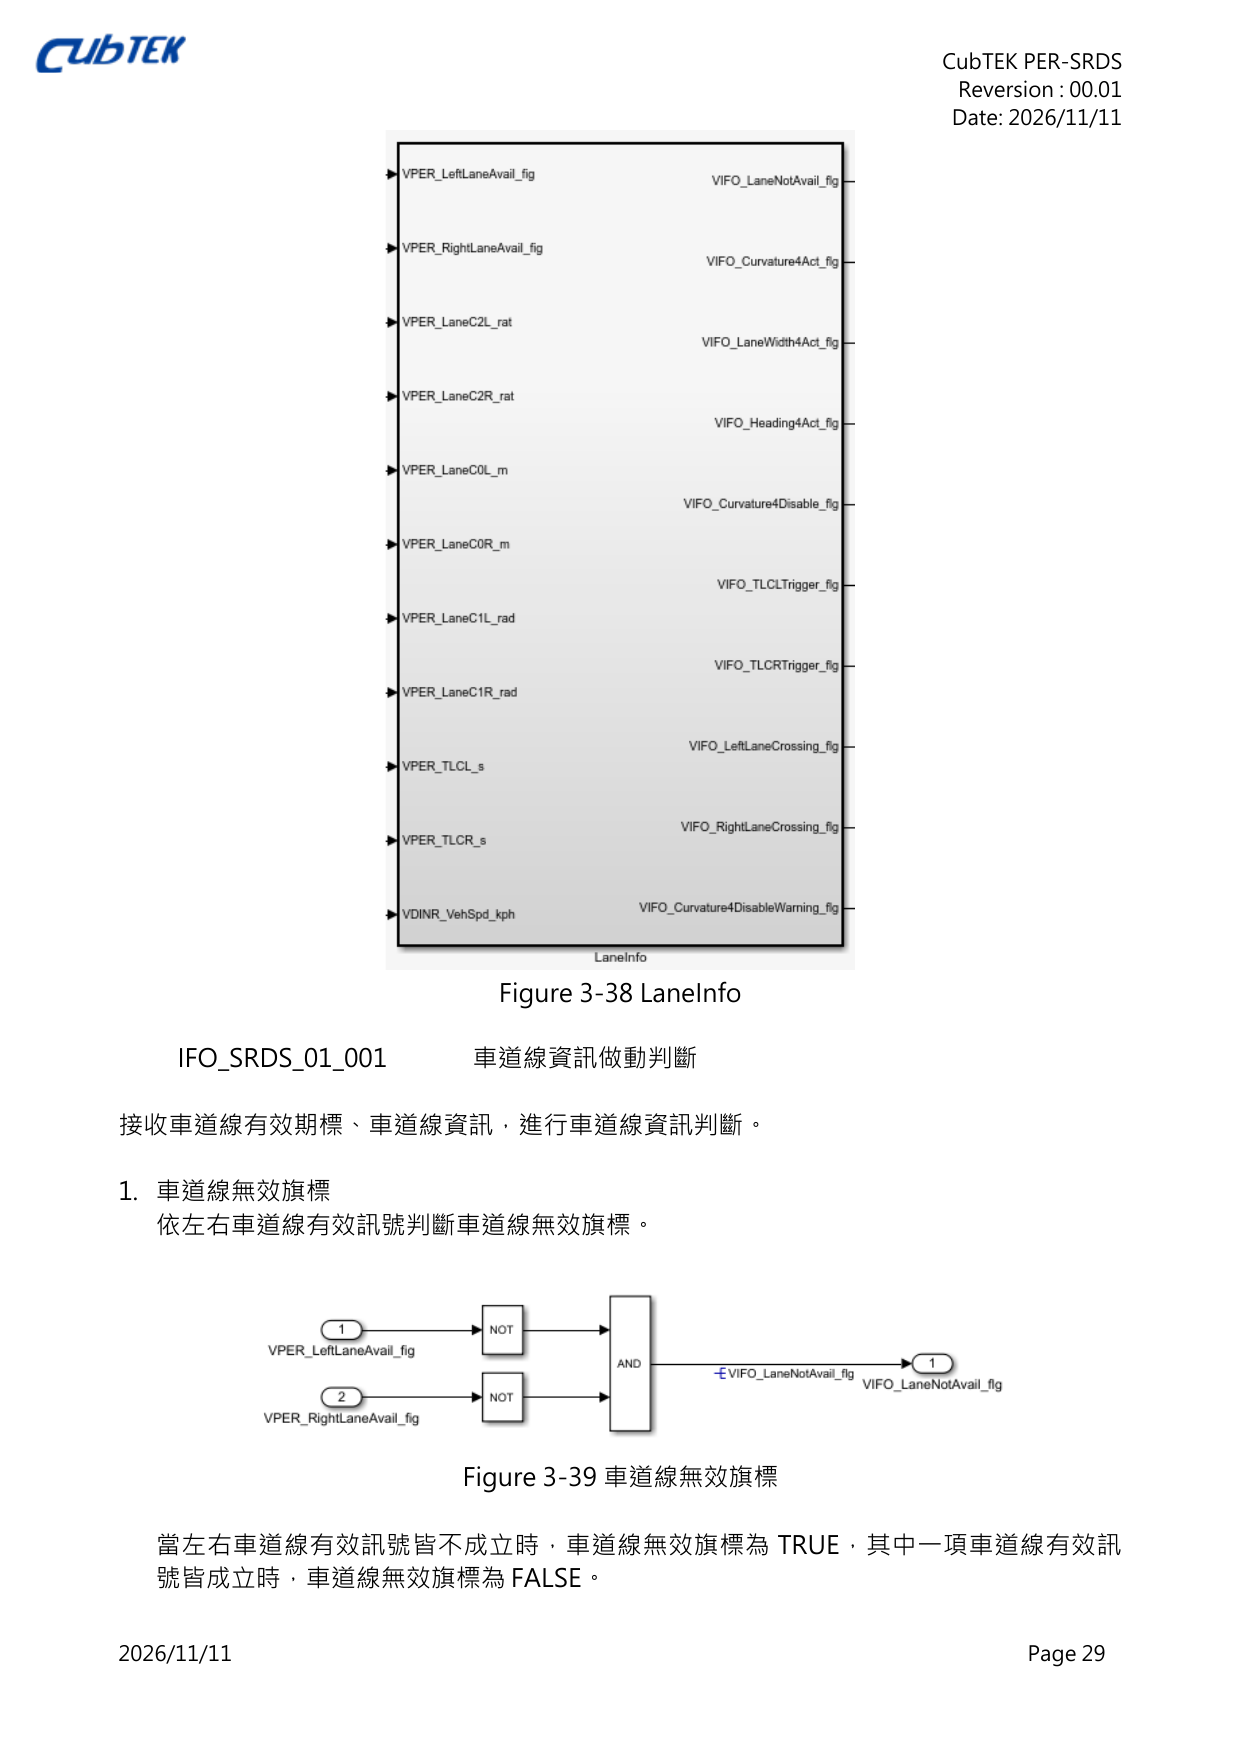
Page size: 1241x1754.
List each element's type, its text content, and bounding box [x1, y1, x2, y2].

text Figure 3-39 車道線無效旗標 [118, 1453, 1122, 1494]
text 當左右車道線有效訊號皆不成立時，車道線無效旗標為TRUE，其中一項車道線有效訊號皆成立時，車道線無效旗標為FALSE。 [156, 1528, 1122, 1594]
list 車道線無效旗標 [118, 1174, 1122, 1207]
text 接收車道線有效期標、車道線資訊，進行車道線資訊判斷。 [118, 1107, 1122, 1141]
text Figure 3-38 LaneInfo [118, 969, 1122, 1011]
picture [385, 130, 855, 970]
subtitle IFO_SRDS_01_001 車道線資訊做動判斷 [177, 1040, 1122, 1073]
text 依左右車道線有效訊號判斷車道線無效旗標。 [156, 1207, 1122, 1240]
picture [248, 1270, 1030, 1453]
picture [28, 25, 188, 71]
